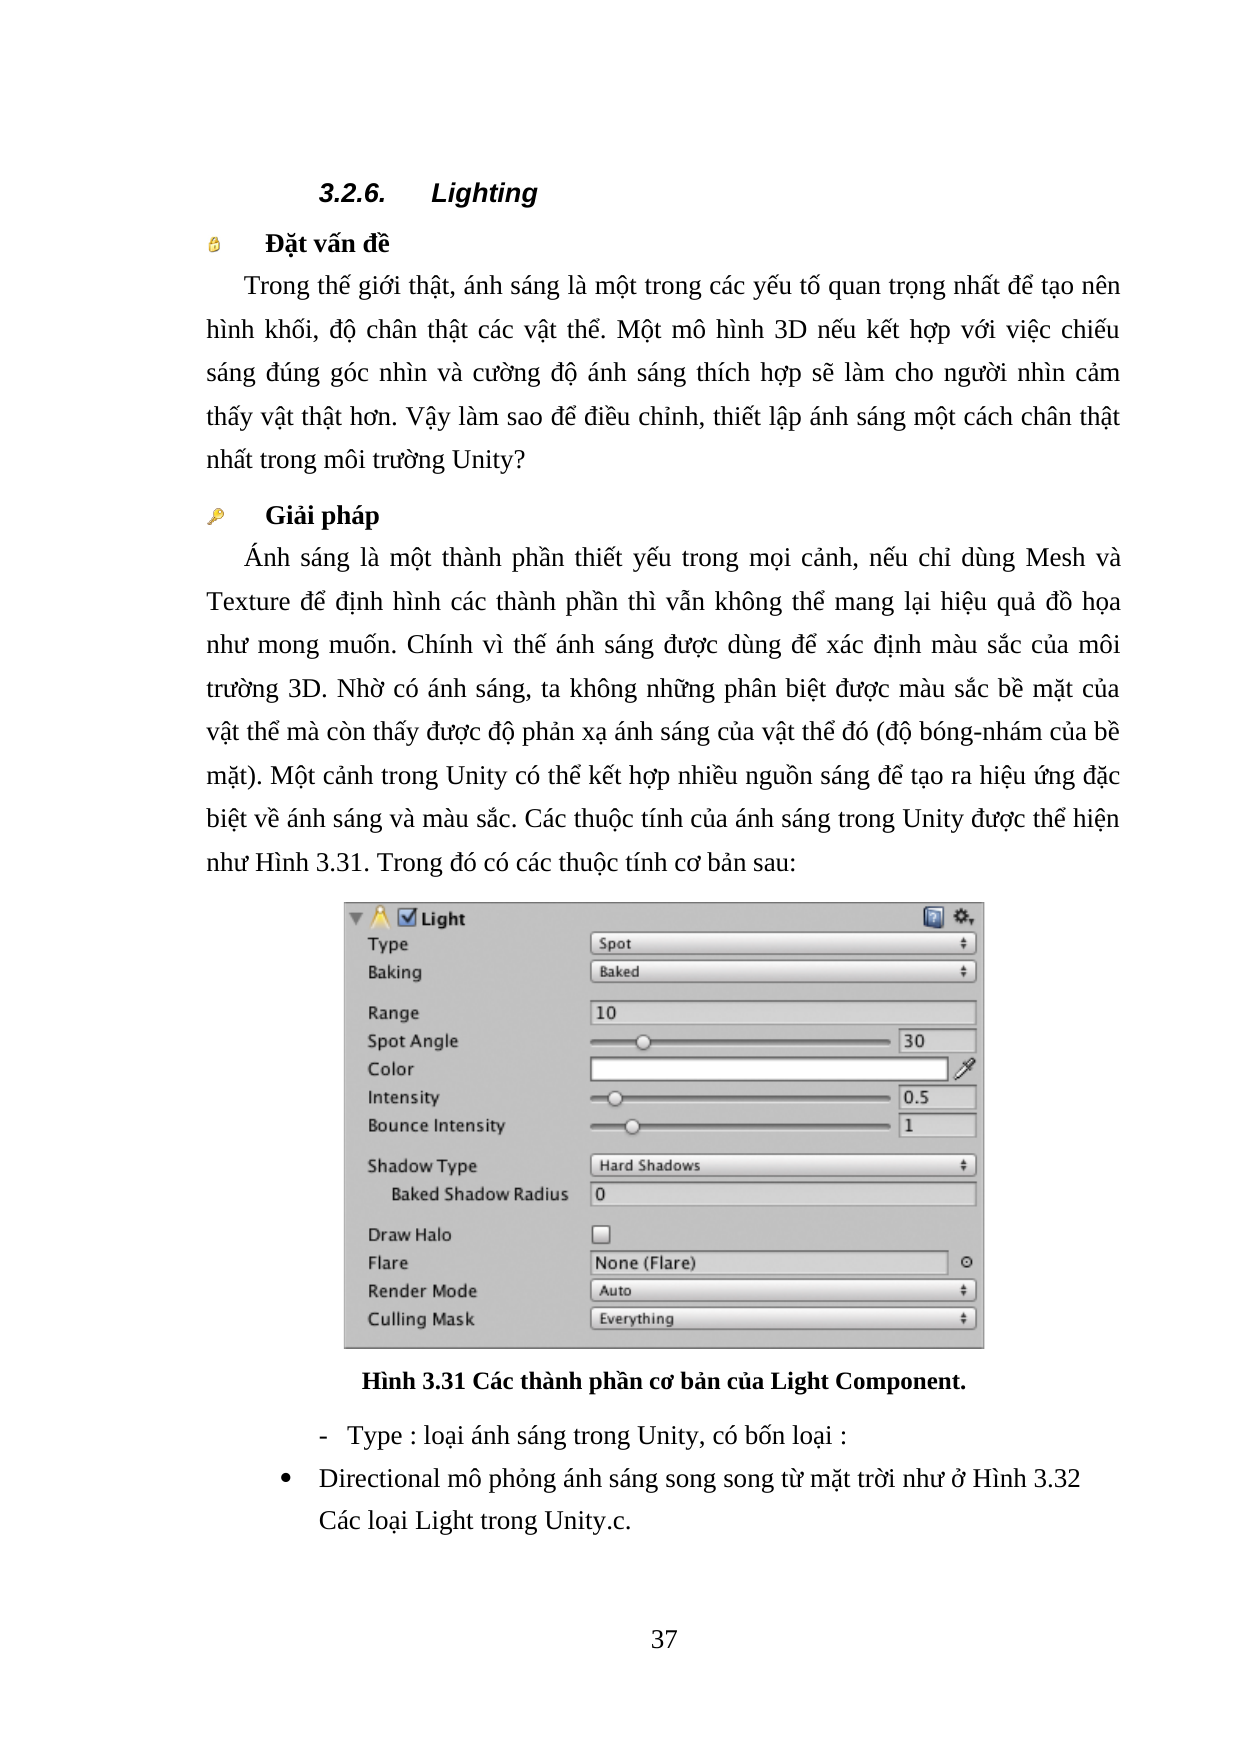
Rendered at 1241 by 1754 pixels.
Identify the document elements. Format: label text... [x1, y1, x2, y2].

text Giải pháp [206, 499, 1122, 531]
picture [207, 235, 221, 253]
text Hình 3.6 Các thành phần cơ bản của Light Component. [206, 1366, 1122, 1395]
picture [207, 508, 224, 525]
text Trong thế giới thật, ánh sáng là một trong các yếu tố quan trọng nhất để tạo nên hình khối, độ chân thật các vật thể. Một mô hình 3D nếu kết hợp với việc chiếu sáng đúng góc nhìn và cường độ ánh sáng thích hợp sẽ làm cho người nhìn cảm thấy vật thật hơn. Vậy làm sao để điều chỉnh, thiết lập ánh sáng một cách chân thật nhất trong môi trường Unity? [206, 269, 1122, 474]
text Ánh sáng là một thành phần thiết yếu trong mọi cảnh, nếu chỉ dùng Mesh và Texture để định hình các thành phần thì vẫn không thể mang lại hiệu quả đồ họa như mong muốn. Chính vì thế ánh sáng được dùng để xác định màu sắc của môi trường 3D. Nhờ có ánh sáng, ta không những phân biệt được màu sắc bề mặt của vật thể mà còn thấy được độ phản xạ ánh sáng của vật thể đó (độ bóng-nhám của bề mặt). Một cảnh trong Unity có thể kết hợp nhiều nguồn sáng để tạo ra hiệu ứng đặc biệt về ánh sáng và màu sắc. Các thuộc tính của ánh sáng trong Unity được thể hiện như Hình 3.6. Trong đó có các thuộc tính cơ bản sau: [206, 541, 1122, 877]
text Đặt vấn đề [206, 227, 1122, 258]
text Type : loại ánh sáng trong Unity, có bốn loại : [281, 1419, 1122, 1450]
subtitle Lighting [281, 177, 1122, 208]
text Directional mô phỏng ánh sáng song song từ mặt trời như ở Hình 3.7.c. [281, 1462, 1122, 1536]
picture [343, 902, 985, 1349]
